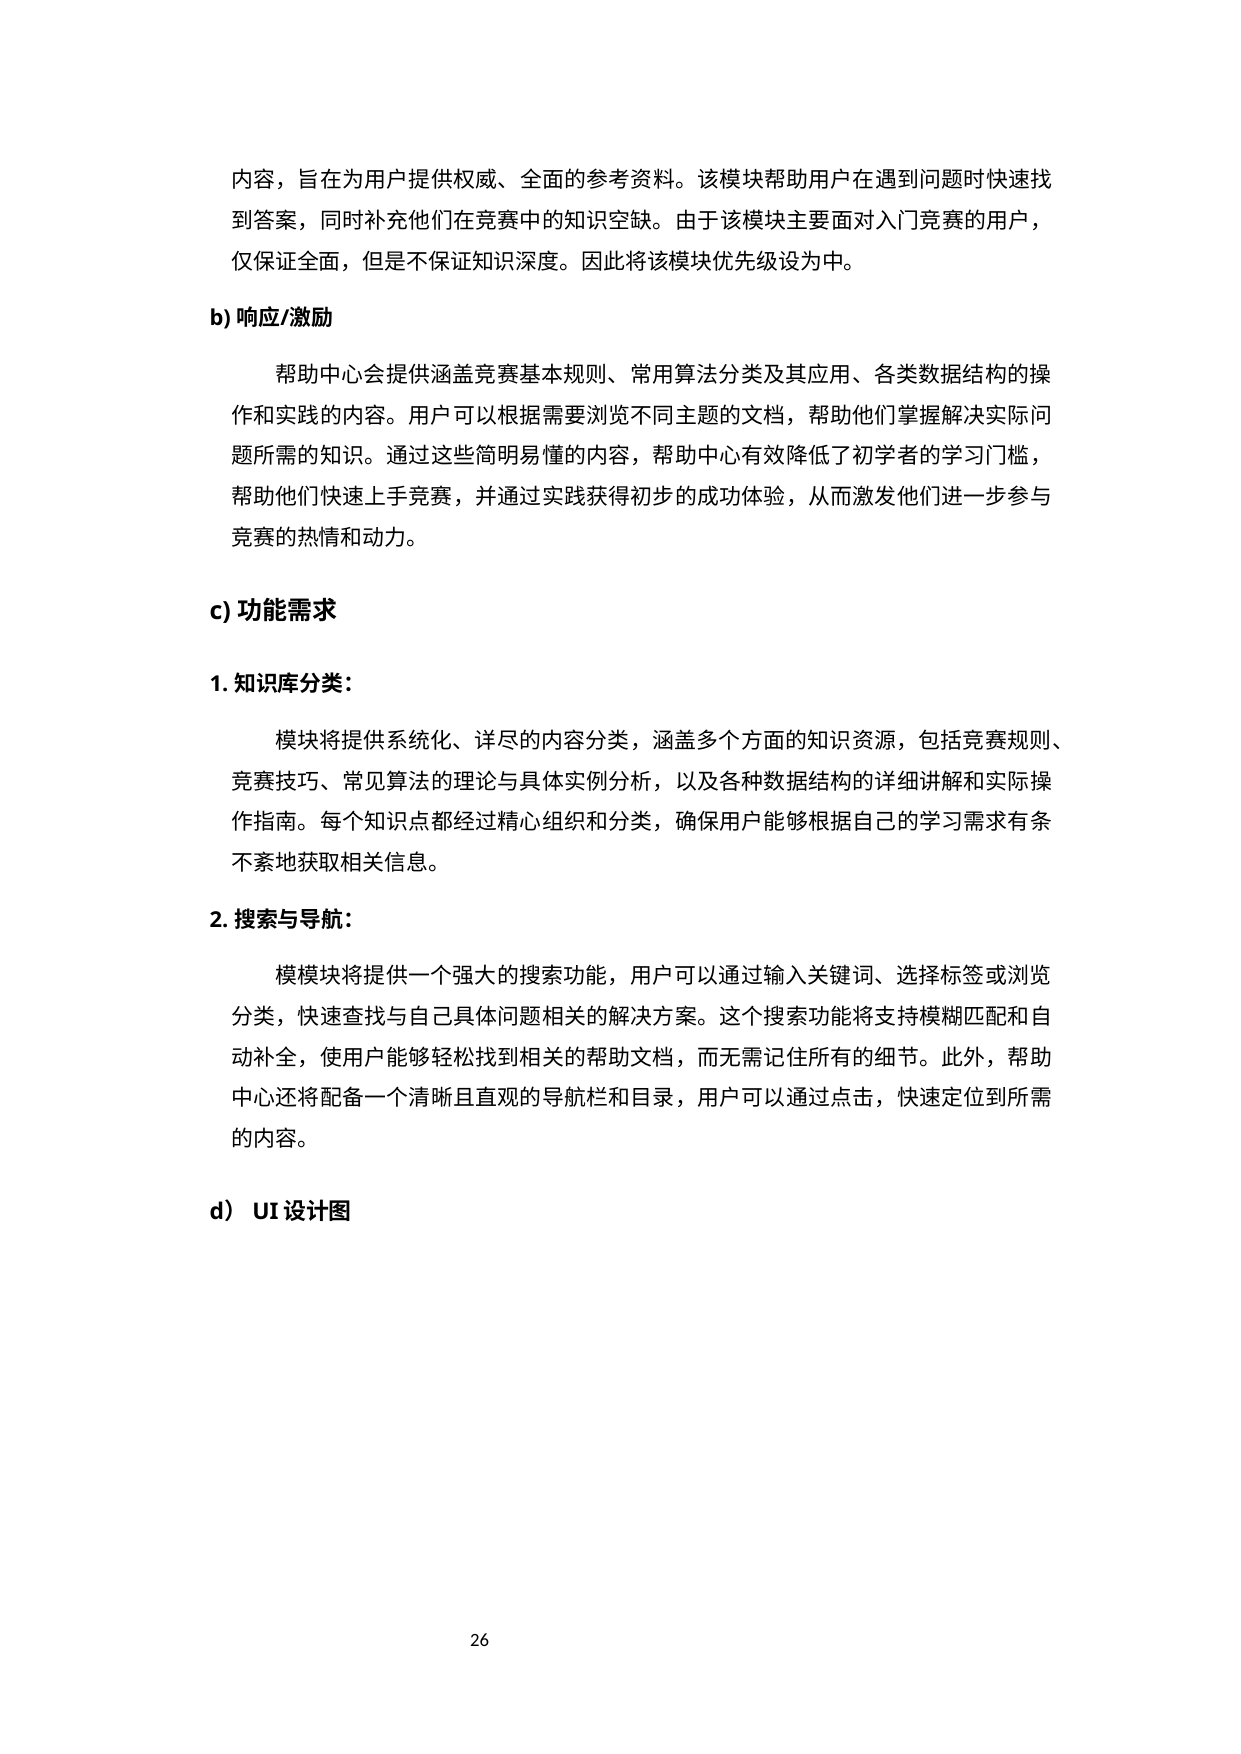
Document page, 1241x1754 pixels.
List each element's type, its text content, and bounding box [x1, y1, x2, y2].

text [231, 162, 1053, 276]
list 响应/激励 [209, 300, 1053, 332]
text 模模块将提供一个强大的搜索功能，用户可以通过输入关键词、选择标签或浏览分类，快速查找与自己具体问题相关的解决方案。这个搜索功能将支持模糊匹配和自动补全，使用户能够轻松找到相关的帮助文档，而无需记住所有的细节。此外，帮助中心还将配备一个清晰且直观的导航栏和目录，用户可以通过点击，快速定位到所需的内容。 [231, 958, 1053, 1153]
text 模块将提供系统化、详尽的内容分类，涵盖多个方面的知识资源，包括竞赛规则、竞赛技巧、常见算法的理论与具体实例分析，以及各种数据结构的详细讲解和实际操作指南。每个知识点都经过精心组织和分类，确保用户能够根据自己的学习需求有条不紊地获取相关信息。 [231, 723, 1053, 877]
text 帮助中心会提供涵盖竞赛基本规则、常用算法分类及其应用、各类数据结构的操作和实践的内容。用户可以根据需要浏览不同主题的文档，帮助他们掌握解决实际问题所需的知识。通过这些简明易懂的内容，帮助中心有效降低了初学者的学习门槛，帮助他们快速上手竞赛，并通过实践获得初步的成功体验，从而激发他们进一步参与竞赛的热情和动力。 [231, 357, 1053, 552]
list 功能需求 [209, 576, 1053, 641]
text d） UI设计图 [209, 1177, 1053, 1242]
list 知识库分类： [209, 666, 1053, 698]
list 搜索与导航： [209, 901, 1053, 934]
